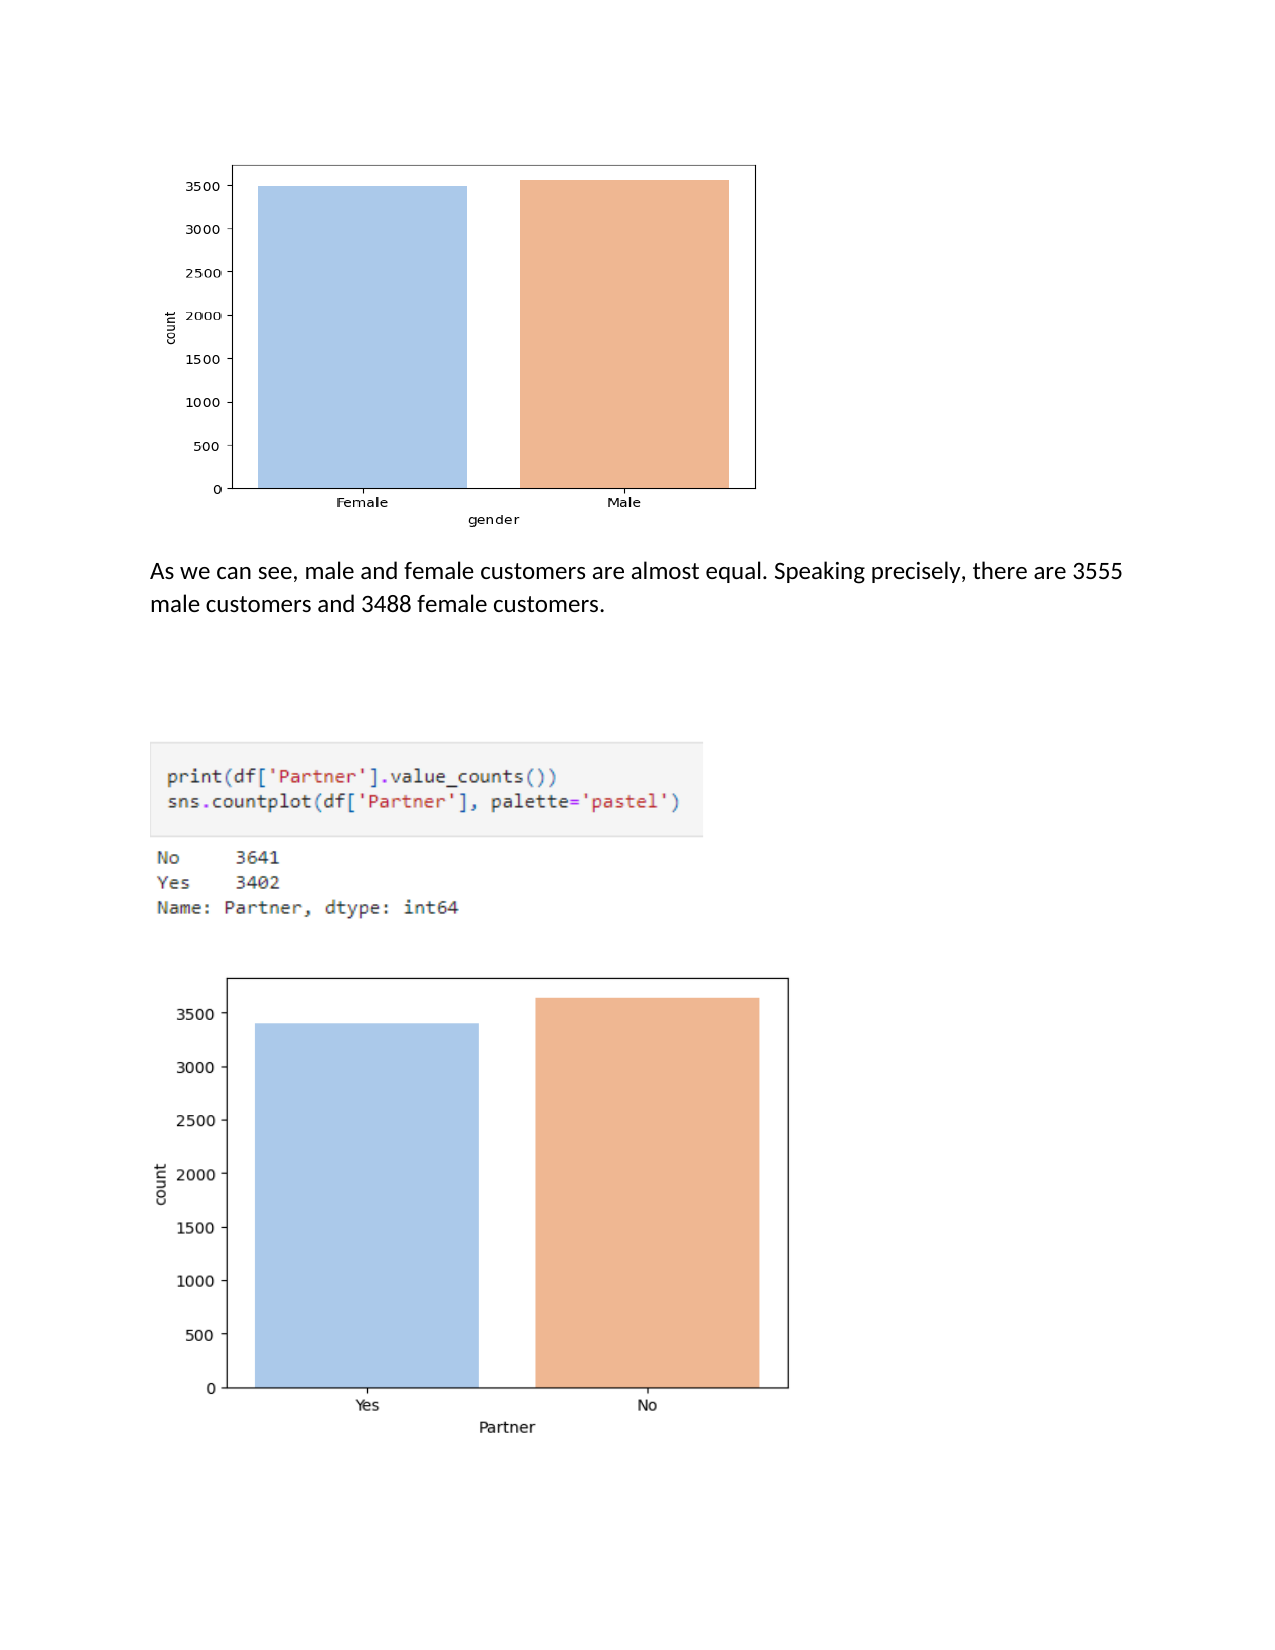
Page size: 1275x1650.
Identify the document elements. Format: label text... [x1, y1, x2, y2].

text As we can see, male and female customers are almost equal. Speaking precisely, there are 3555 male customers and 3488 female customers. [150, 586, 1125, 619]
